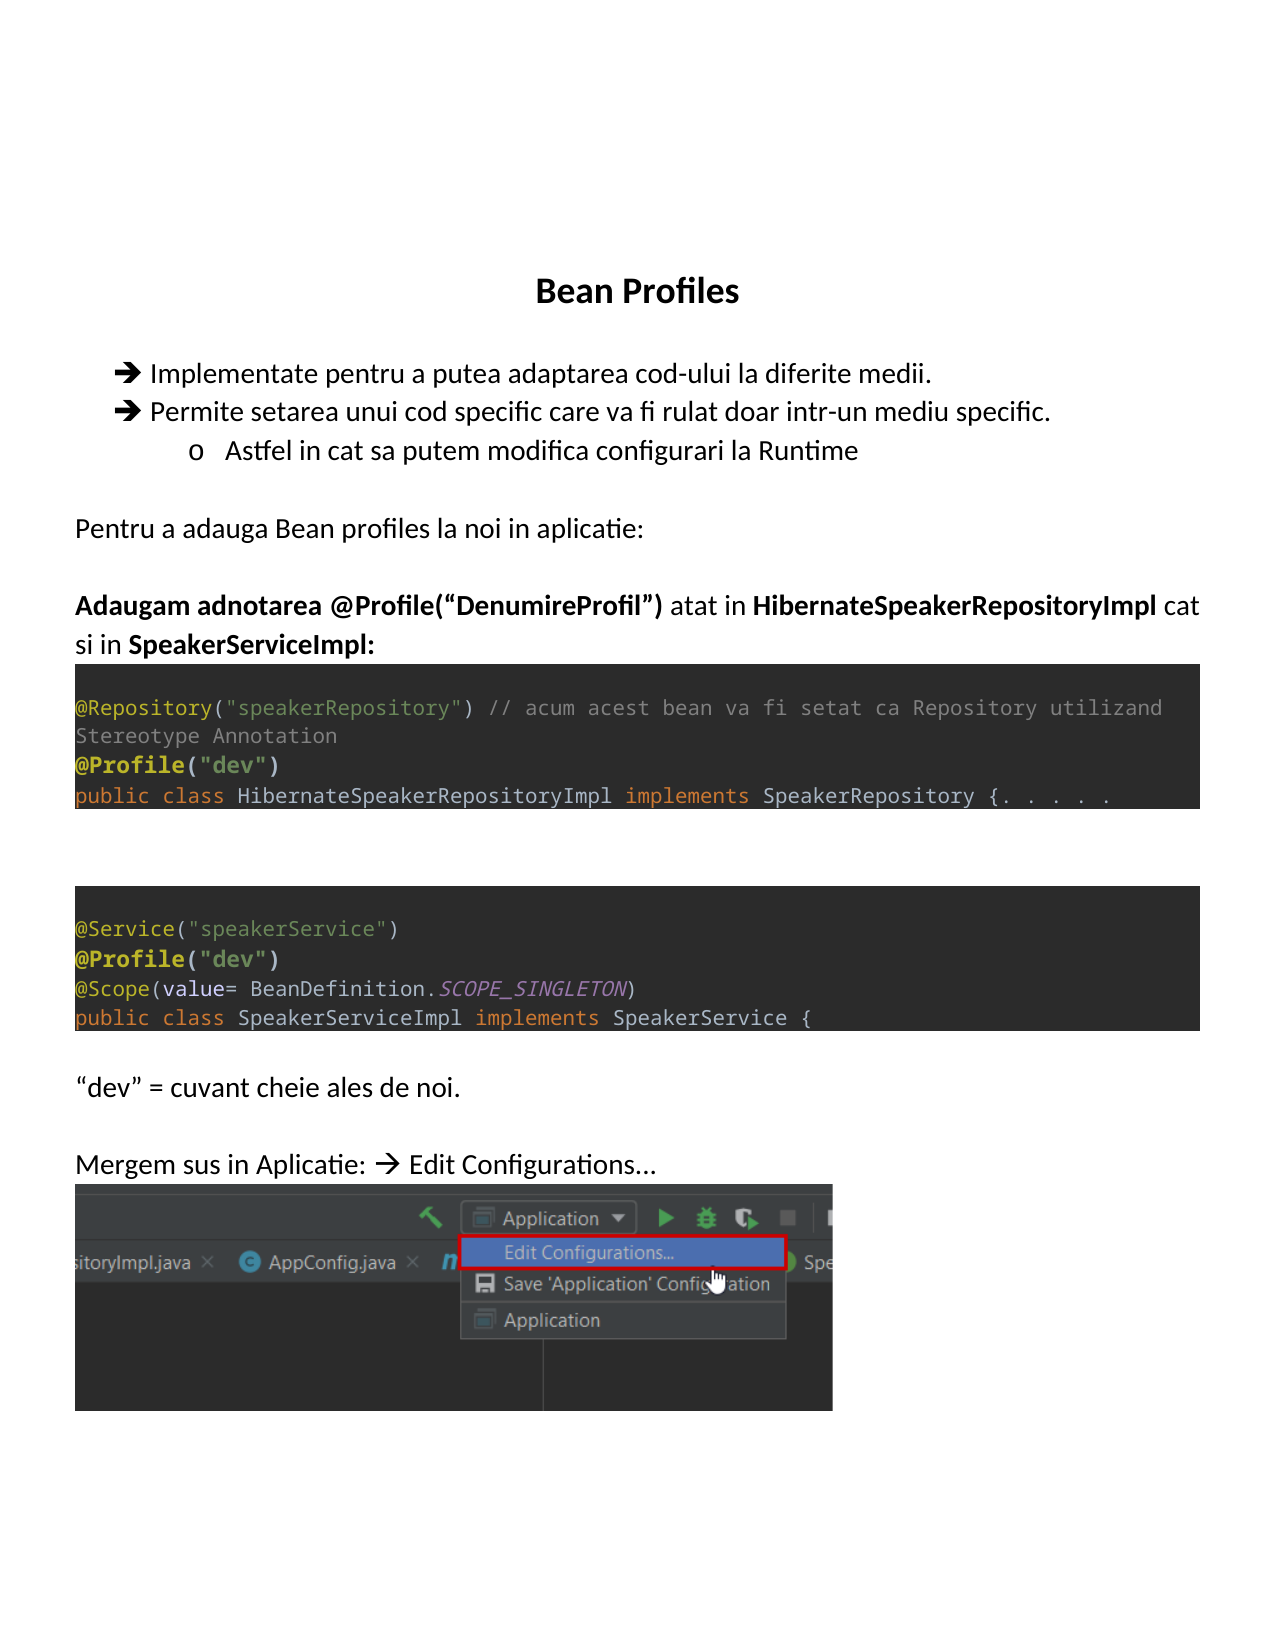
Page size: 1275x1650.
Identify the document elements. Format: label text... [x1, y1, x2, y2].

text Mergem sus in Aplicatie: Edit Configurations... [75, 1146, 1200, 1182]
text Pentru a adauga Bean profiles la noi in aplicatie: [75, 510, 1200, 546]
text Bean Profiles [75, 267, 1200, 313]
text Adaugam adnotarea @Profile(“DenumireProfil”) atat in HibernateSpeakerRepositoryImpl cat si in SpeakerServiceImpl: [75, 587, 1200, 661]
text @Repository("speakerRepository") // acum acest bean va fi setat ca Repository utilizand Stereotype Annotation @Profile("dev") public class HibernateSpeakerRepositoryImpl implements SpeakerRepository {. . . . . [75, 664, 1200, 809]
list Permite setarea unui cod specific care va fi rulat doar intr-un mediu specific. [112, 393, 1200, 429]
list Astfel in cat sa putem modifica configurari la Runtime [187, 432, 1200, 469]
text @Service("speakerService") @Profile("dev") @Scope(value= BeanDefinition.SCOPE_SINGLETON) public class SpeakerServiceImpl implements SpeakerService { [75, 886, 1200, 1031]
picture [75, 1184, 833, 1411]
text “dev” = cuvant cheie ales de noi. [75, 1069, 1200, 1105]
list Implementate pentru a putea adaptarea cod-ului la diferite medii. [112, 355, 1200, 391]
